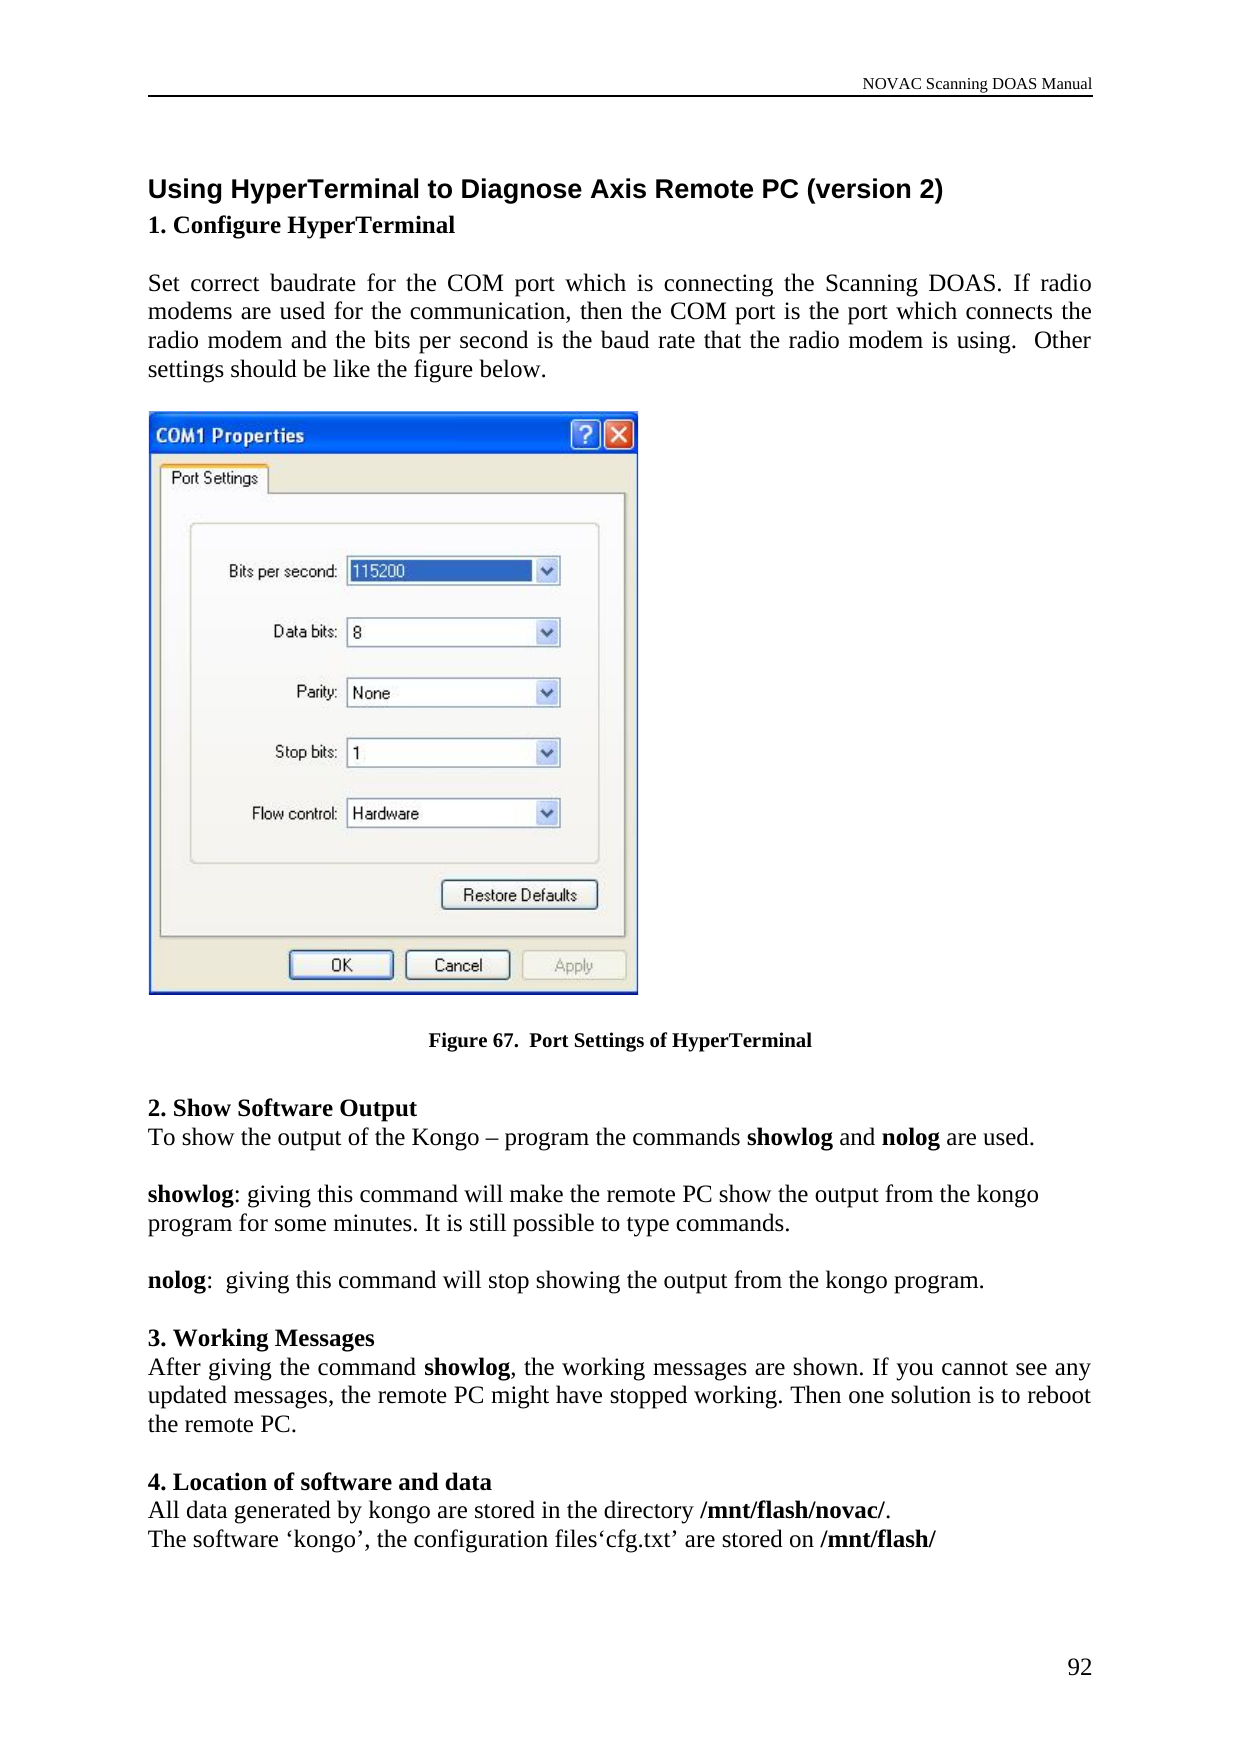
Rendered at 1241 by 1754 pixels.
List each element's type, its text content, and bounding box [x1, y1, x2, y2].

text Figure 67. Port Settings of HyperTerminal [148, 1028, 1093, 1052]
text The software ‘kongo’, the configuration files‘cfg.txt’ are stored on /mnt/flash/ [148, 1524, 1093, 1553]
text To show the output of the Kongo – program the commands showlog and nolog are used. [148, 1122, 1093, 1150]
subtitle 1. Configure HyperTerminal [148, 210, 1093, 239]
subtitle 3. Working Messages [148, 1323, 1093, 1352]
text nolog: giving this command will stop showing the output from the kongo program. [148, 1265, 1093, 1294]
text Set correct baudrate for the COM port which is connecting the Scanning DOAS. If radio modems are used for the communication, then the COM port is the port which connects the radio modem and the bits per second is the baud rate that the radio modem is using. Other settings should be like the figure below. [148, 268, 1093, 383]
subtitle Using HyperTerminal to Diagnose Axis Remote PC (version 2) [148, 173, 1093, 204]
text showlog: giving this command will make the remote PC show the output from the kongo program for some minutes. It is still possible to type commands. [148, 1179, 1093, 1237]
text All data generated by kongo are stored in the directory /mnt/flash/novac/. [148, 1495, 1093, 1524]
subtitle 2. Show Software Output [148, 1093, 1093, 1122]
picture [147, 411, 637, 992]
subtitle 4. Location of software and data [148, 1467, 1093, 1495]
text After giving the command showlog, the working messages are shown. If you cannot see any updated messages, the remote PC might have stopped working. Then one solution is to reboot the remote PC. [148, 1352, 1093, 1438]
